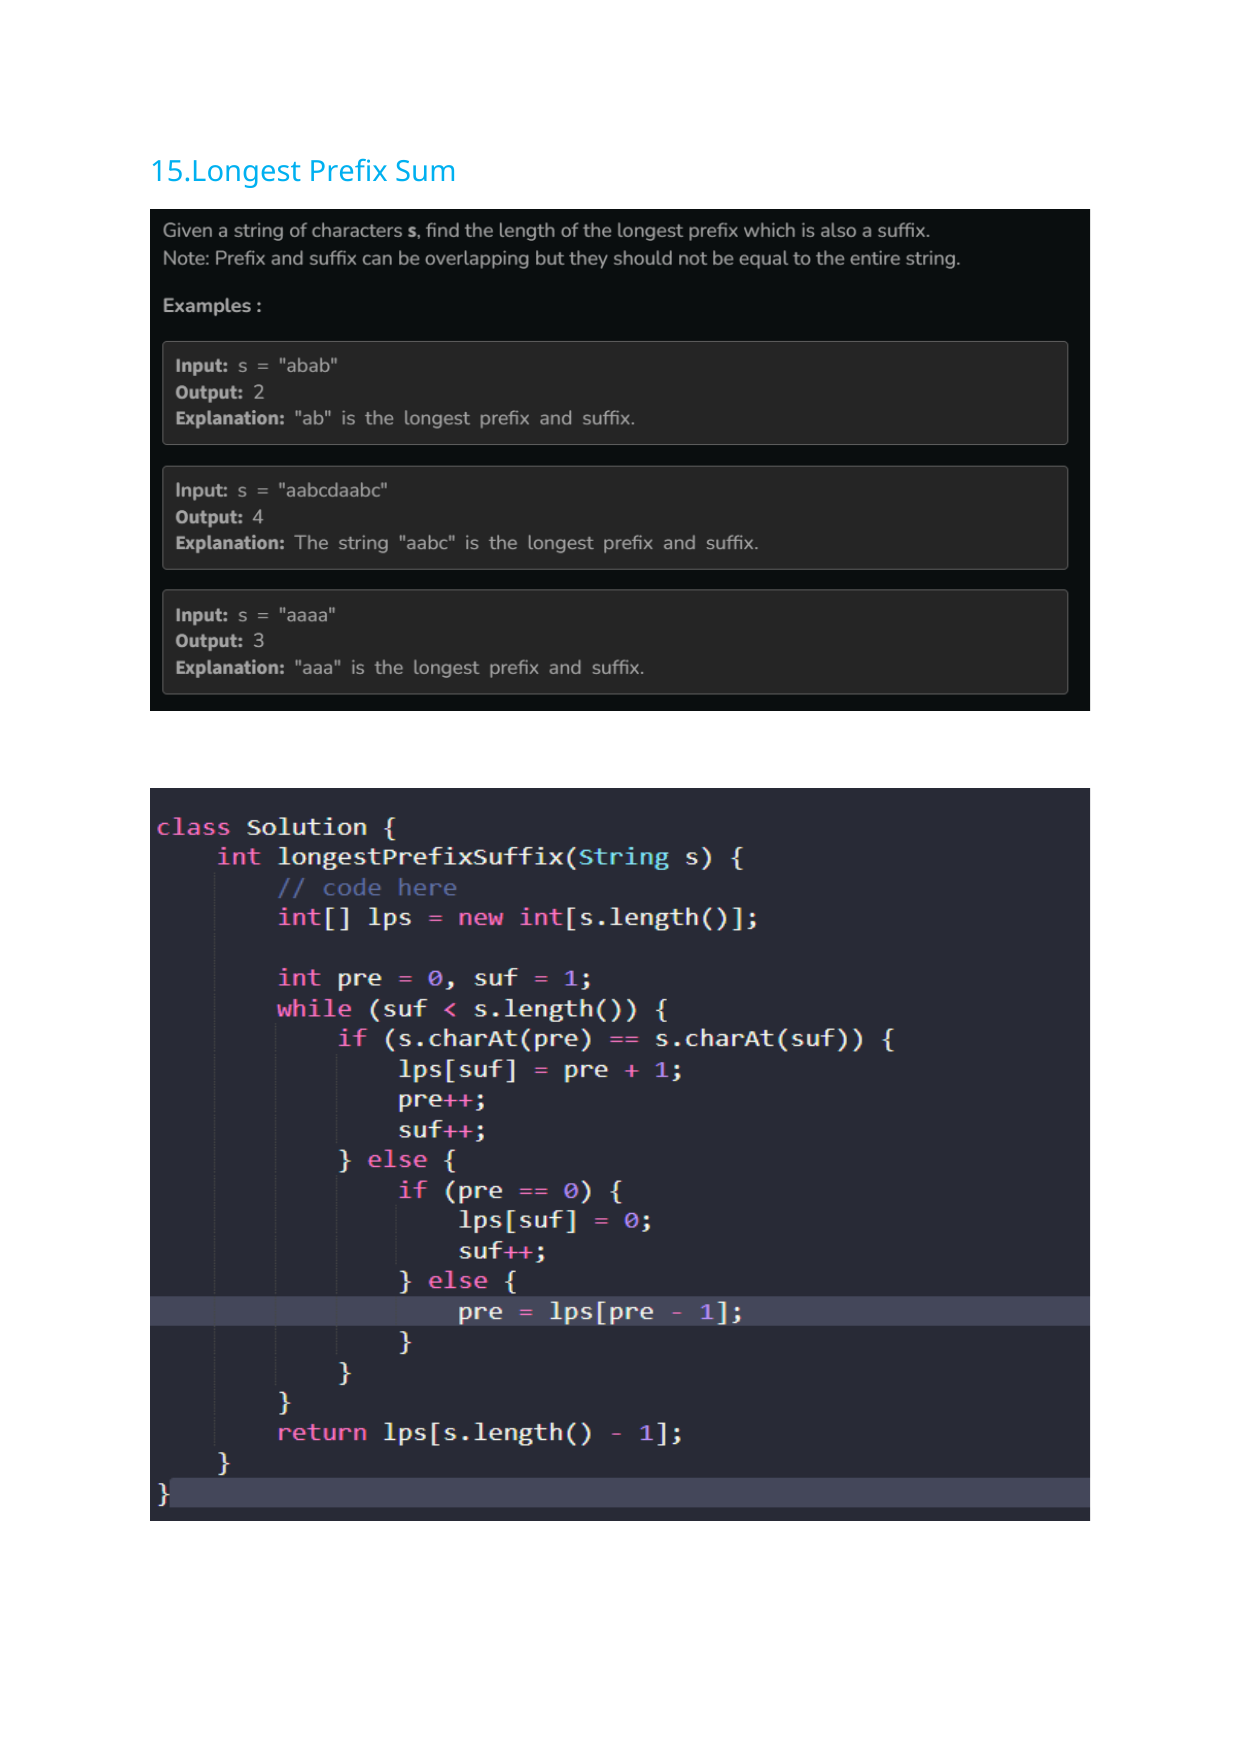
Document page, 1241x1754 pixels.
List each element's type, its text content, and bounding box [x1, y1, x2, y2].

picture [150, 209, 1091, 711]
text 15.Longest Prefix Sum [150, 150, 1090, 190]
picture [150, 788, 1091, 1521]
